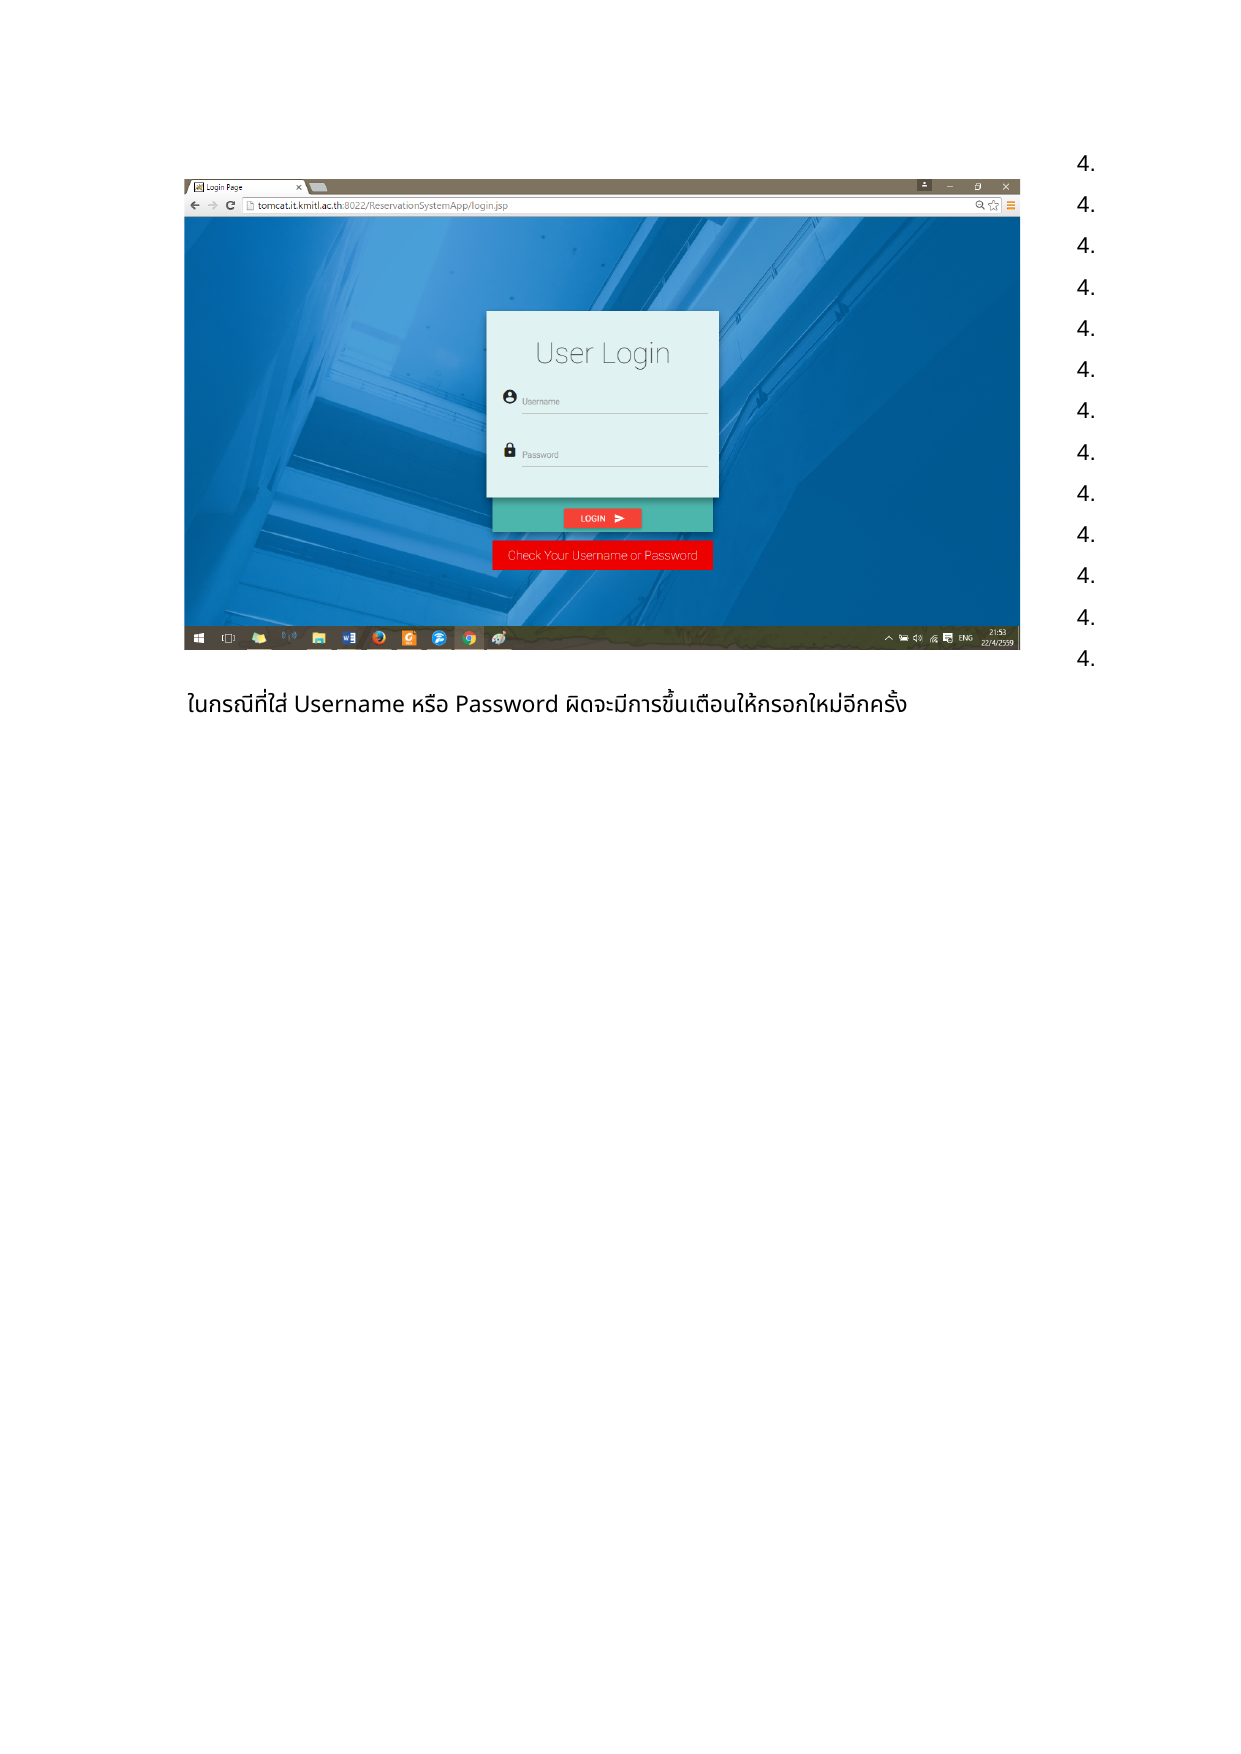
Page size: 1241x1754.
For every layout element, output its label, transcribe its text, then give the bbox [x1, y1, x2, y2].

picture [184, 179, 1021, 650]
